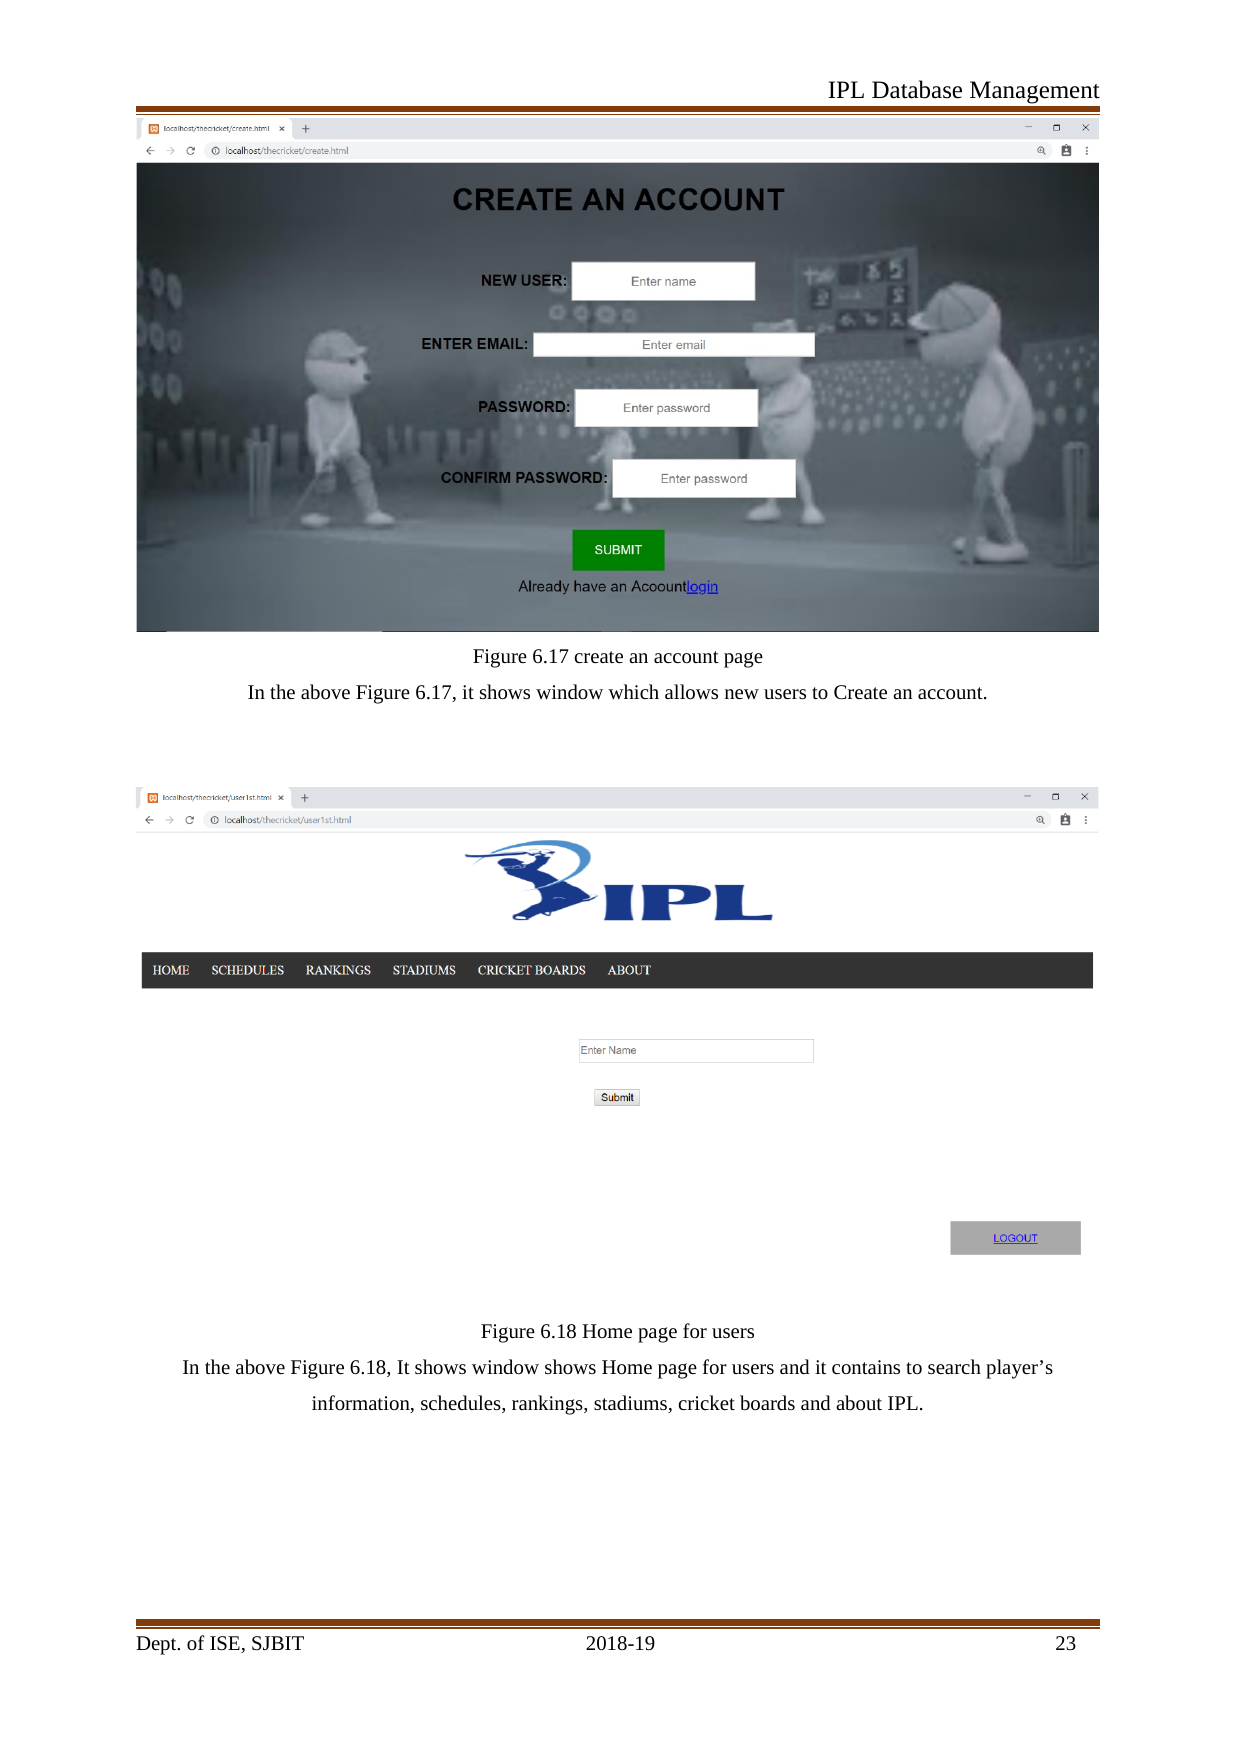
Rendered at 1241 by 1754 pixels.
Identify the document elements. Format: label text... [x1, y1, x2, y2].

text In the above Figure 6.18, It shows window shows Home page for users and it contains to search player’s information, schedules, rankings, stadiums, cricket boards and about IPL. [136, 1355, 1100, 1415]
text Figure 6.18 Home page for users [136, 1319, 1100, 1343]
picture [135, 787, 1099, 1305]
text In the above Figure 6.17, it shows window which allows new users to Create an account. [136, 680, 1100, 704]
picture [136, 118, 1099, 632]
